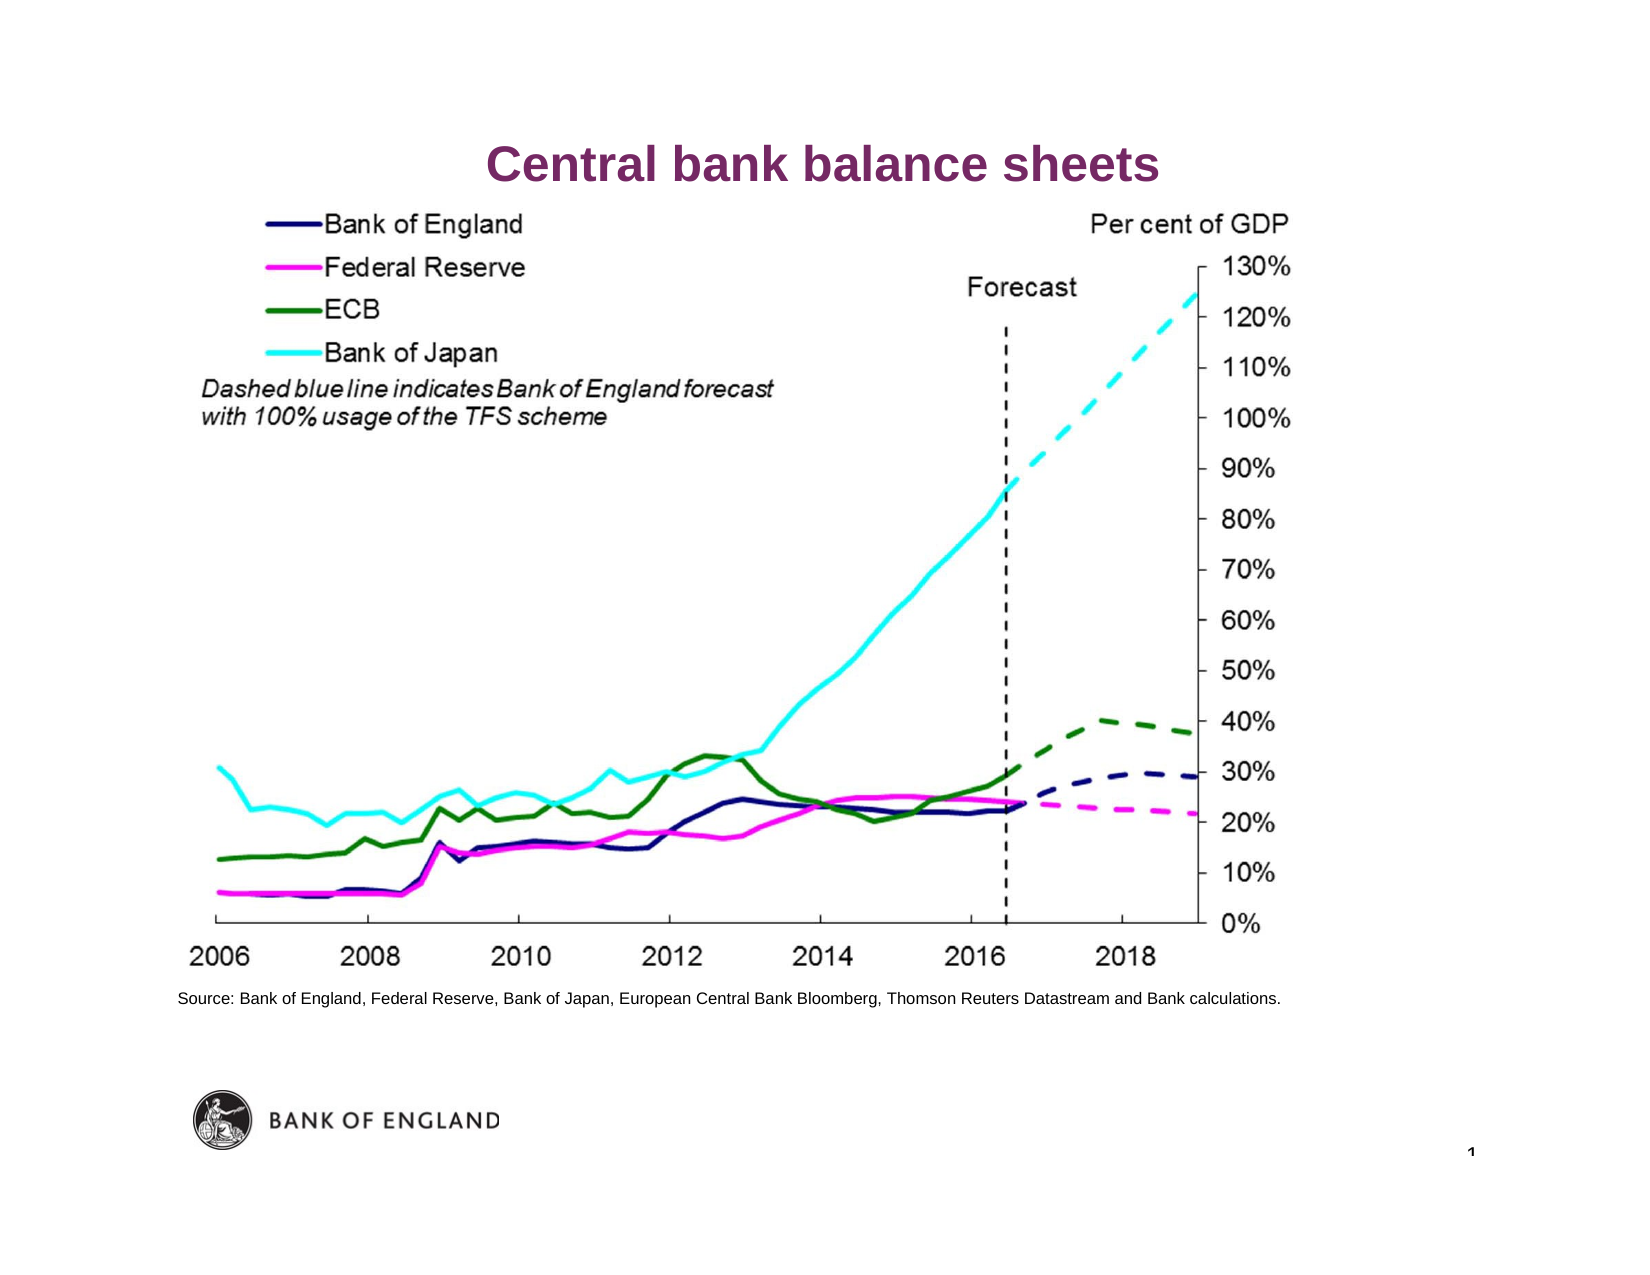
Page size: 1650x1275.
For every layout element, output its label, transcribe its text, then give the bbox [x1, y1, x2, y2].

subtitle Central bank balance sheets [122, 134, 1524, 192]
picture [193, 1090, 499, 1150]
picture [187, 208, 1293, 968]
